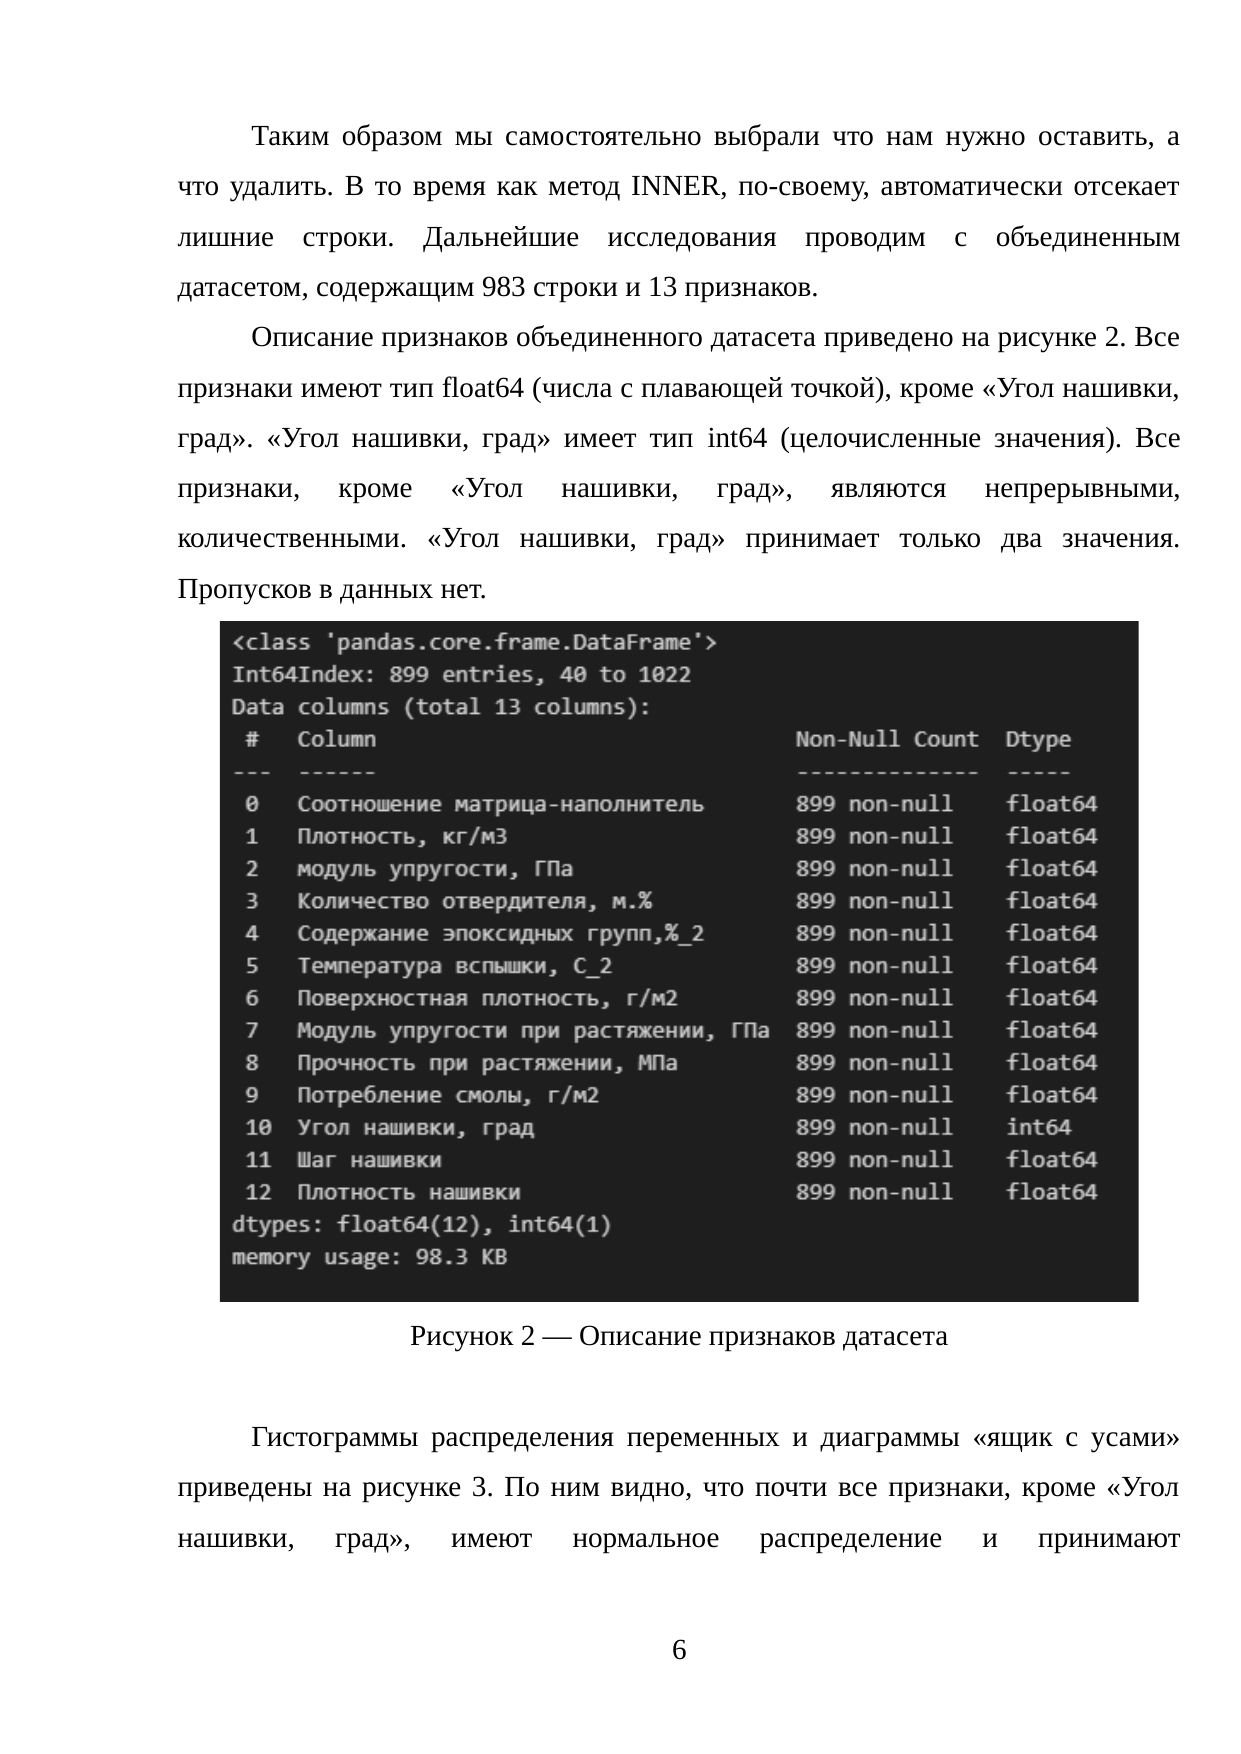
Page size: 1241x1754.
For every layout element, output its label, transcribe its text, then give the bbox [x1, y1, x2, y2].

text Таким образом мы самостоятельно выбрали что нам нужно оставить, а что удалить. В то время как метод INNER, по-своему, автоматически отсекает лишние строки. Дальнейшие исследования проводим с объединенным датасетом, содержащим 983 строки и 13 признаков. [177, 118, 1181, 303]
text Рисунок 2 — Описание признаков датасета [177, 1318, 1181, 1352]
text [177, 1419, 1181, 1553]
picture [219, 621, 1139, 1302]
text Описание признаков объединенного датасета приведено на рисунке 2. Все признаки имеют тип float64 (числа с плавающей точкой), кроме «Угол нашивки, град». «Угол нашивки, град» имеет тип int64 (целочисленные значения). Все признаки, кроме «Угол нашивки, град», являются непрерывными, количественными. «Угол нашивки, град» принимает только два значения. Пропусков в данных нет. [177, 319, 1181, 604]
